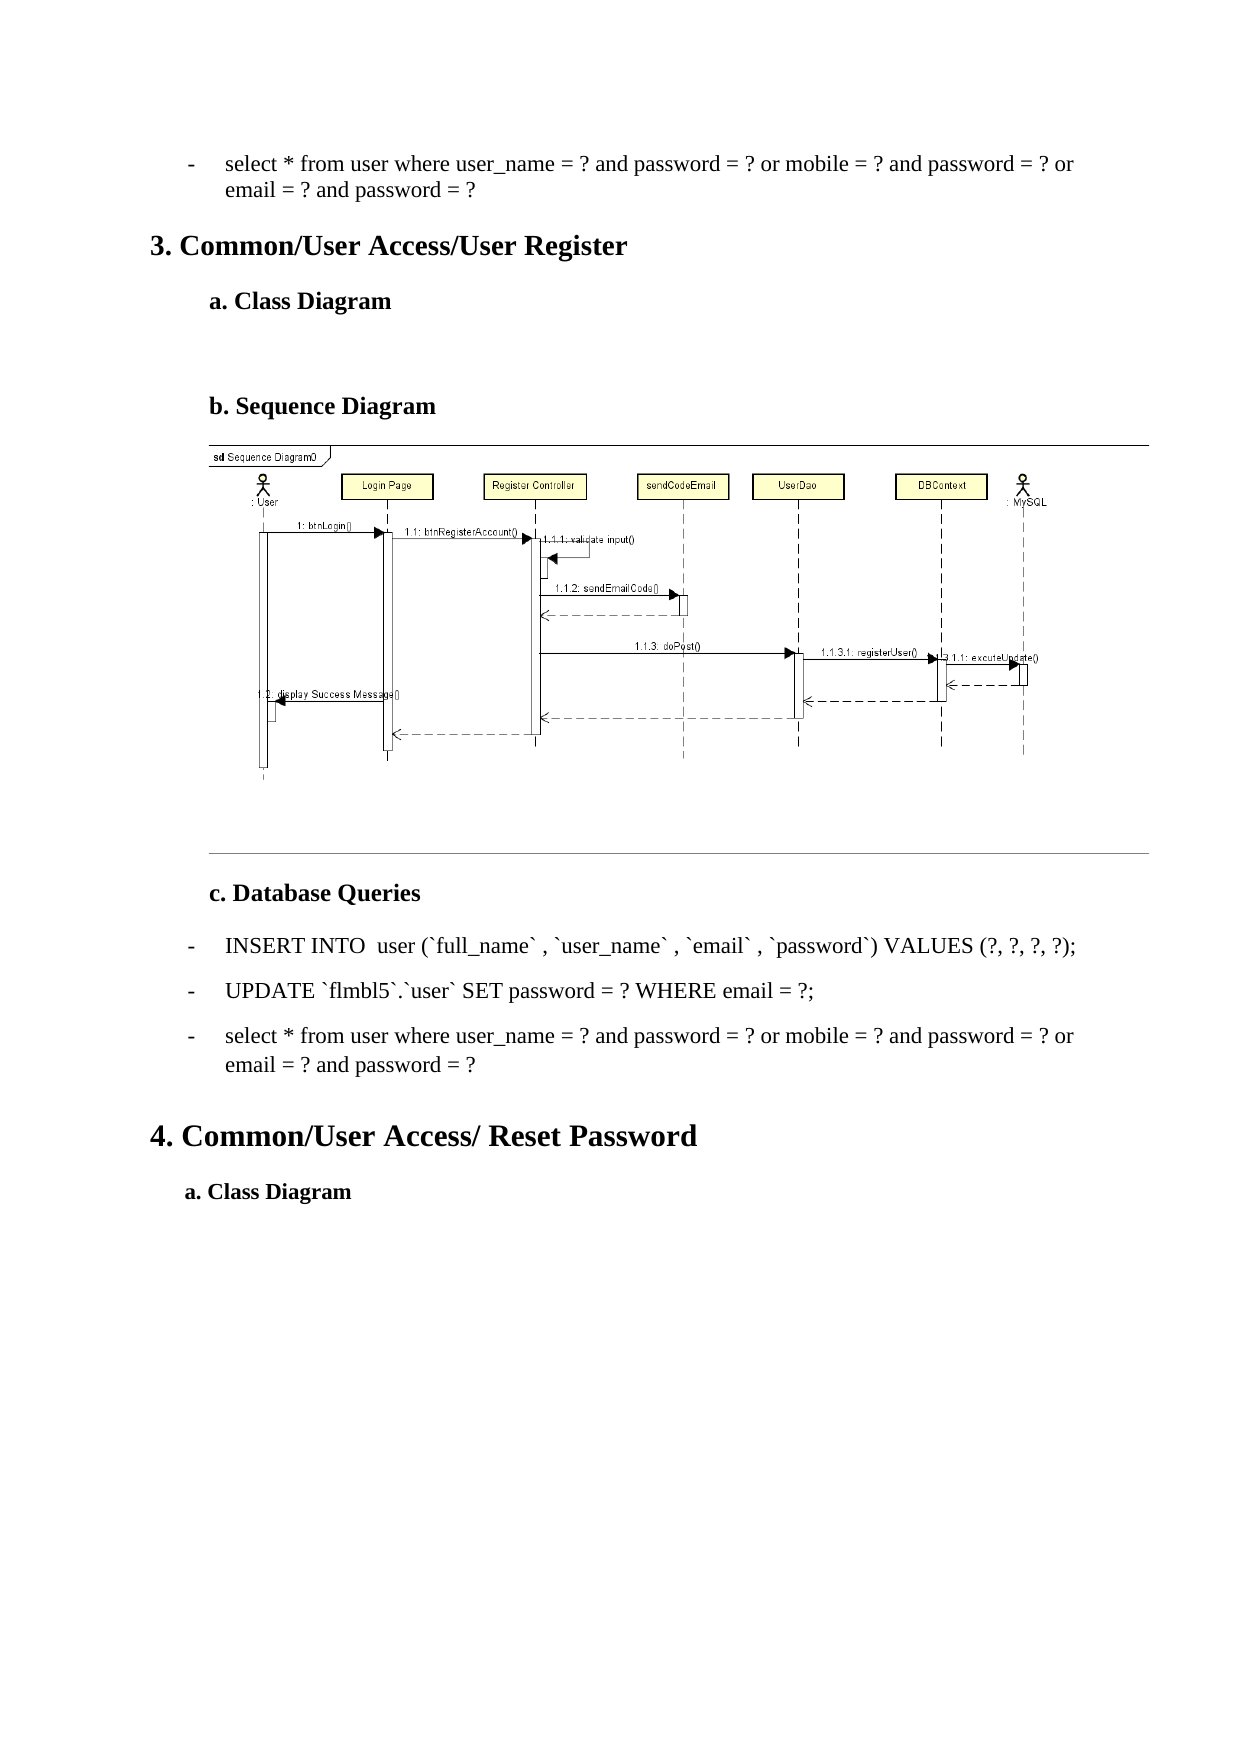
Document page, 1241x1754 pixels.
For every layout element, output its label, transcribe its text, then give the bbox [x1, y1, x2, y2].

text b. Sequence Diagram [209, 391, 1090, 420]
text a. Class Diagram [209, 286, 1090, 315]
text c. Database Queries [209, 878, 1090, 907]
text 3. Common/User Access/User Register [150, 228, 1090, 261]
list INSERT INTO user (`full_name` , `user_name` , `email` , `password`) VALUES (?, ?, ?, ?); [187, 932, 1090, 958]
list select * from user where user_name = ? and password = ? or mobile = ? and password = ? or email = ? and password = ? [187, 1022, 1090, 1077]
picture [208, 445, 1150, 854]
list select * from user where user_name = ? and password = ? or mobile = ? and password = ? or email = ? and password = ? [187, 150, 1090, 203]
subtitle 4. Common/User Access/ Reset Password [150, 1117, 1090, 1153]
subtitle a. Class Diagram [150, 1178, 1090, 1204]
list UPDATE `flmbl5`.`user` SET password = ? WHERE email = ?; [187, 977, 1090, 1004]
